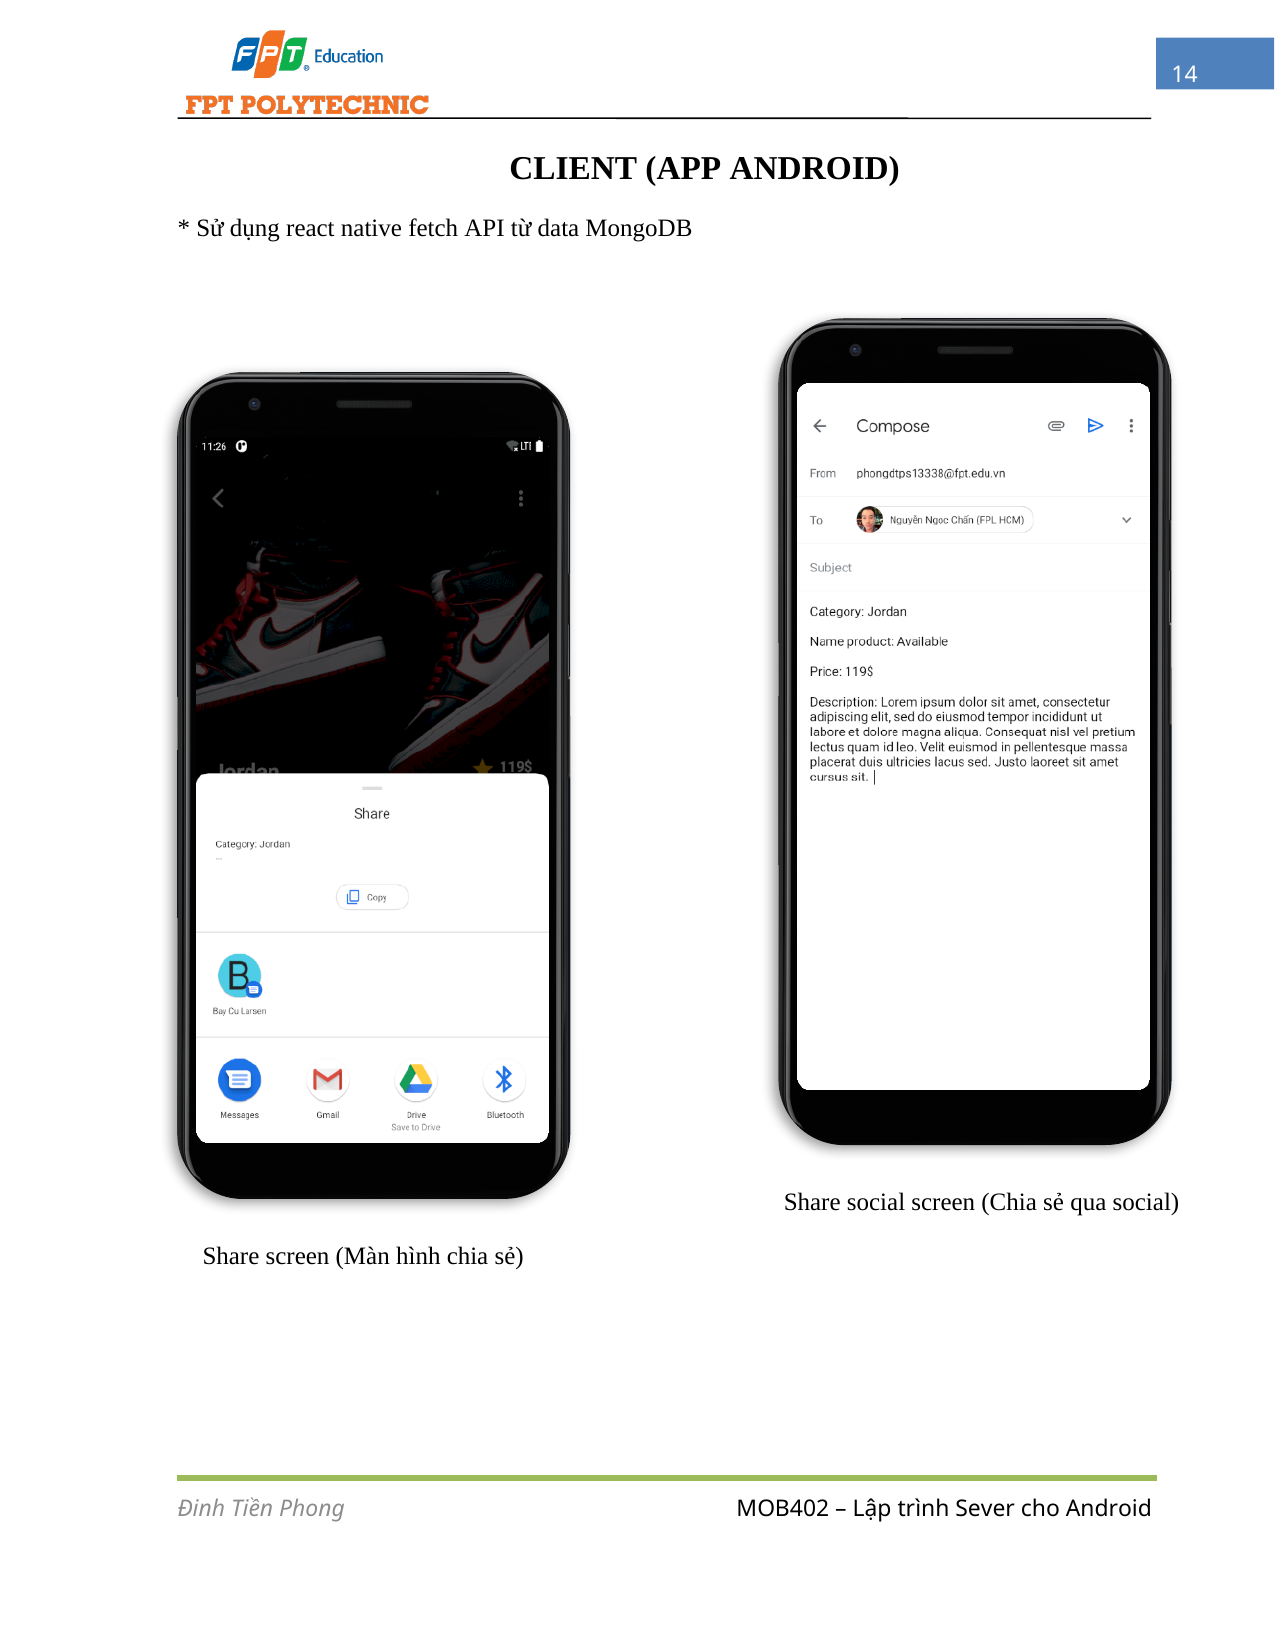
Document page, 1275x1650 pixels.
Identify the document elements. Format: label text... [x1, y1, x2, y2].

picture [778, 318, 1172, 1146]
list CLIENT (APP ANDROID) [252, 148, 1157, 186]
picture [177, 372, 571, 1199]
text * Sử dụng react native fetch API từ data MongoDB [177, 213, 1157, 242]
picture [177, 22, 437, 122]
text Share screen (Màn hình chia sẻ) [177, 1241, 1157, 1270]
text Share social screen (Chia sẻ qua social) [738, 1187, 1211, 1216]
